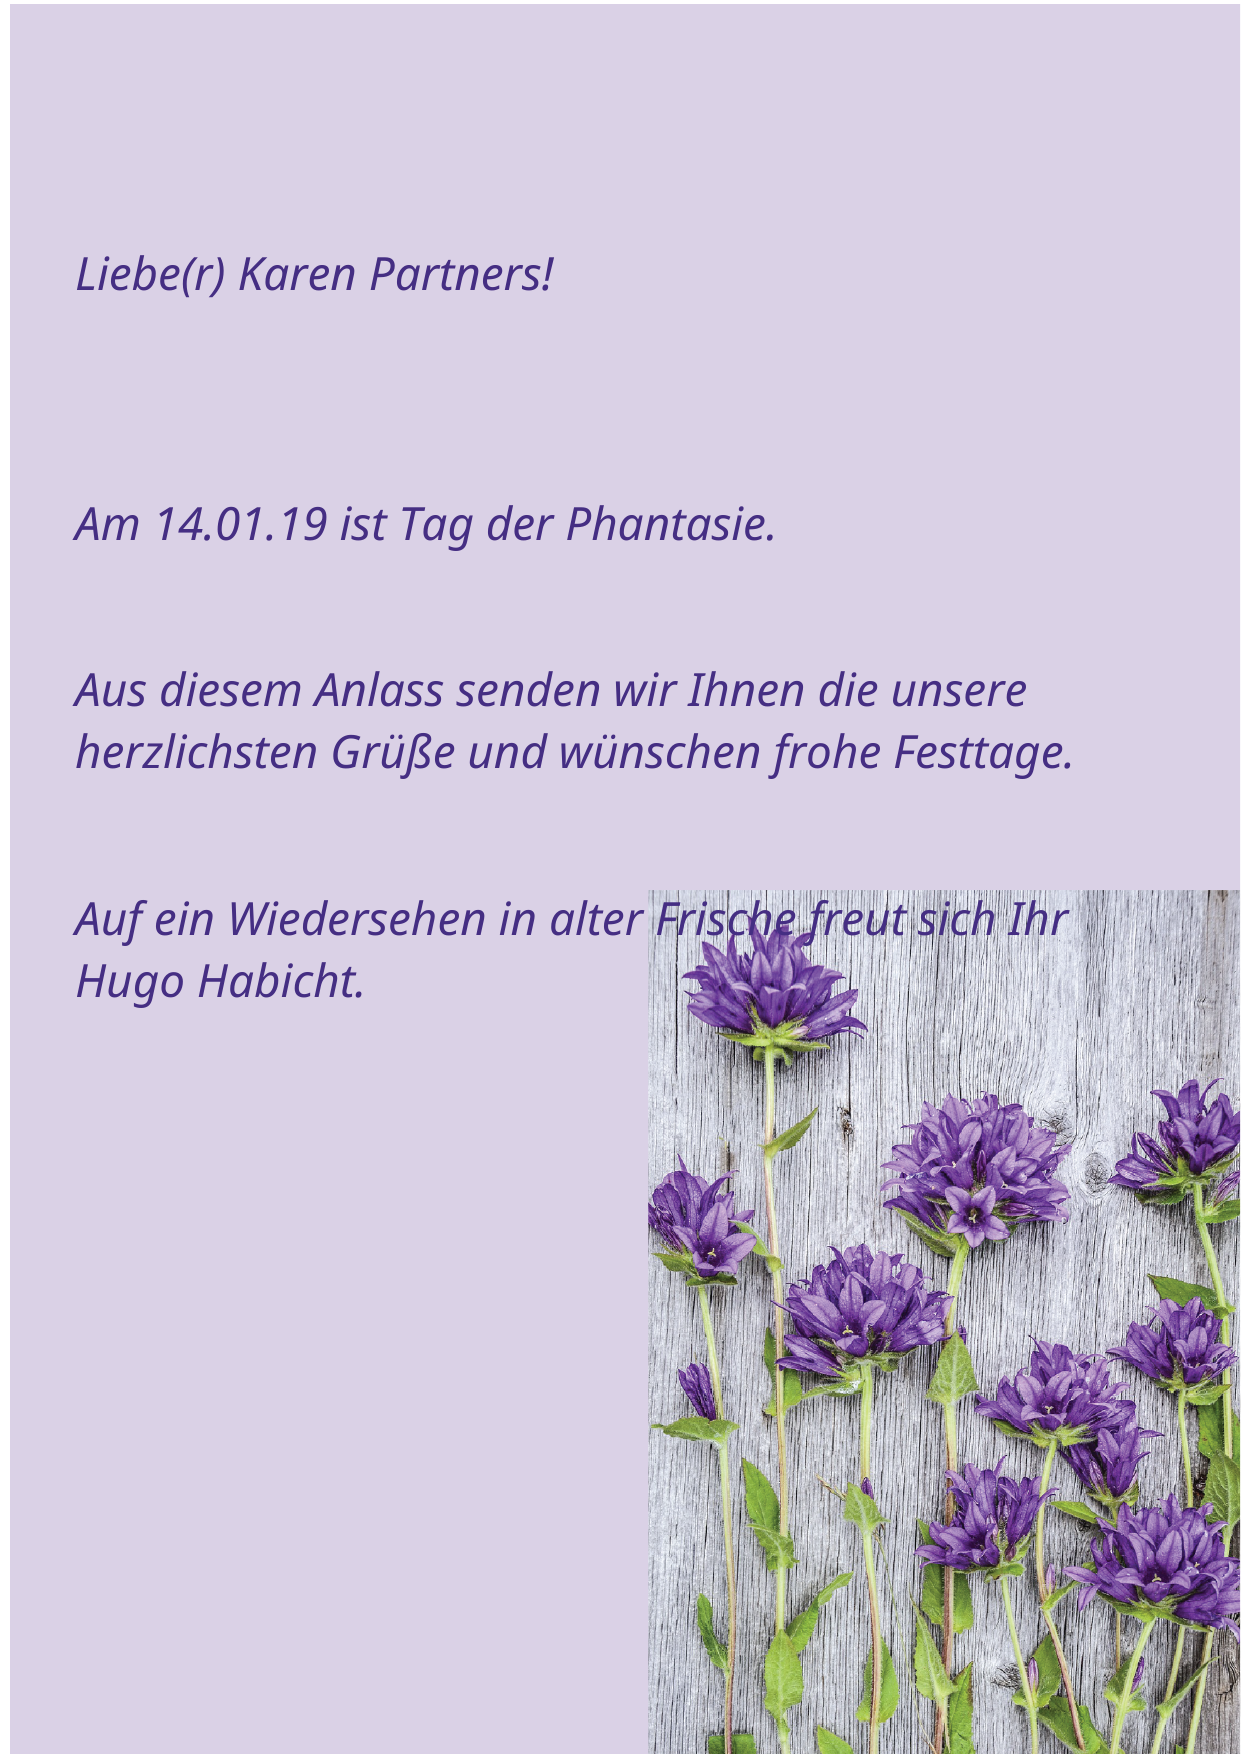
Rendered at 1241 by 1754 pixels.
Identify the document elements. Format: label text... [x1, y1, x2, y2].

text Aus diesem Anlass senden wir Ihnen die unsere herzlichsten Grüße und wünschen frohe Festtage. [75, 658, 1165, 782]
text Liebe(r) Karen Partners! [75, 241, 1165, 304]
text Auf ein Wiedersehen in alter Frische freut sich Ihr Hugo Habicht. [75, 886, 1165, 1011]
picture [11, 6, 1241, 1754]
text Am 14.01.19 ist Tag der Phantasie. [75, 491, 1165, 553]
